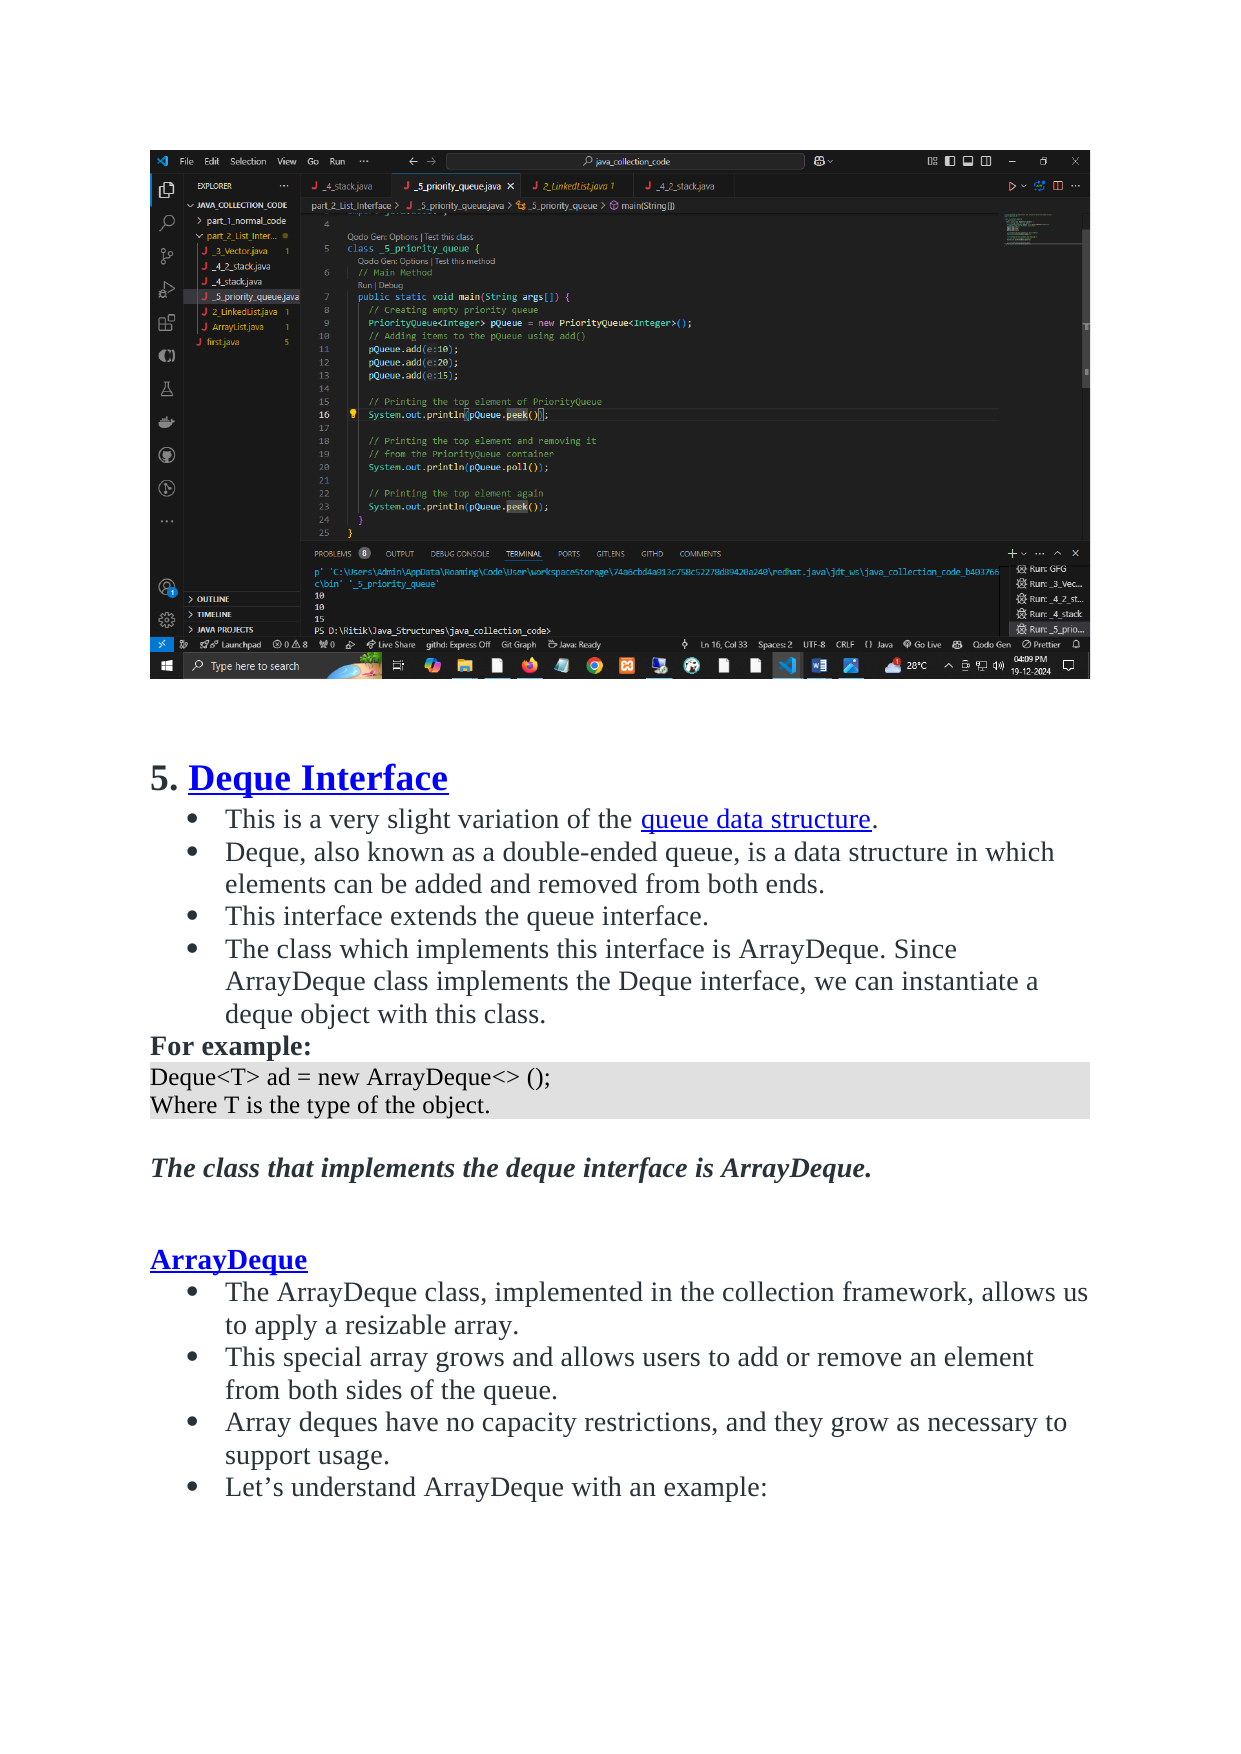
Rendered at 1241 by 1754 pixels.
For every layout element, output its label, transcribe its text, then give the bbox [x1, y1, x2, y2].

text Deque<T> ad = new ArrayDeque<> (); Where T is the type of the object. [150, 1062, 1090, 1119]
subtitle 5. Deque Interface [150, 756, 1090, 799]
list The class which implements this interface is ArrayDeque. Since ArrayDeque class implements the Deque interface, we can instantiate a deque object with this class. [187, 932, 1090, 1029]
list Deque, also known as a double-ended queue, is a data structure in which elements can be added and removed from both ends. [187, 834, 1090, 899]
text ArrayDeque [150, 1242, 1090, 1276]
list This interface extends the queue interface. [187, 899, 1090, 932]
list Let’s understand ArrayDeque with an example: [187, 1470, 1090, 1503]
list This is a very slight variation of the queue data structure. [187, 802, 1090, 834]
list The ArrayDeque class, implemented in the collection framework, allows us to apply a resizable array. [187, 1276, 1090, 1340]
list Array deques have no capacity restrictions, and they grow as necessary to support usage. [187, 1405, 1090, 1470]
text For example: [150, 1029, 1090, 1062]
list This special array grows and allows users to add or remove an element from both sides of the queue. [187, 1340, 1090, 1405]
picture [150, 150, 1091, 679]
text The class that implements the deque interface is ArrayDeque. [150, 1152, 1090, 1184]
